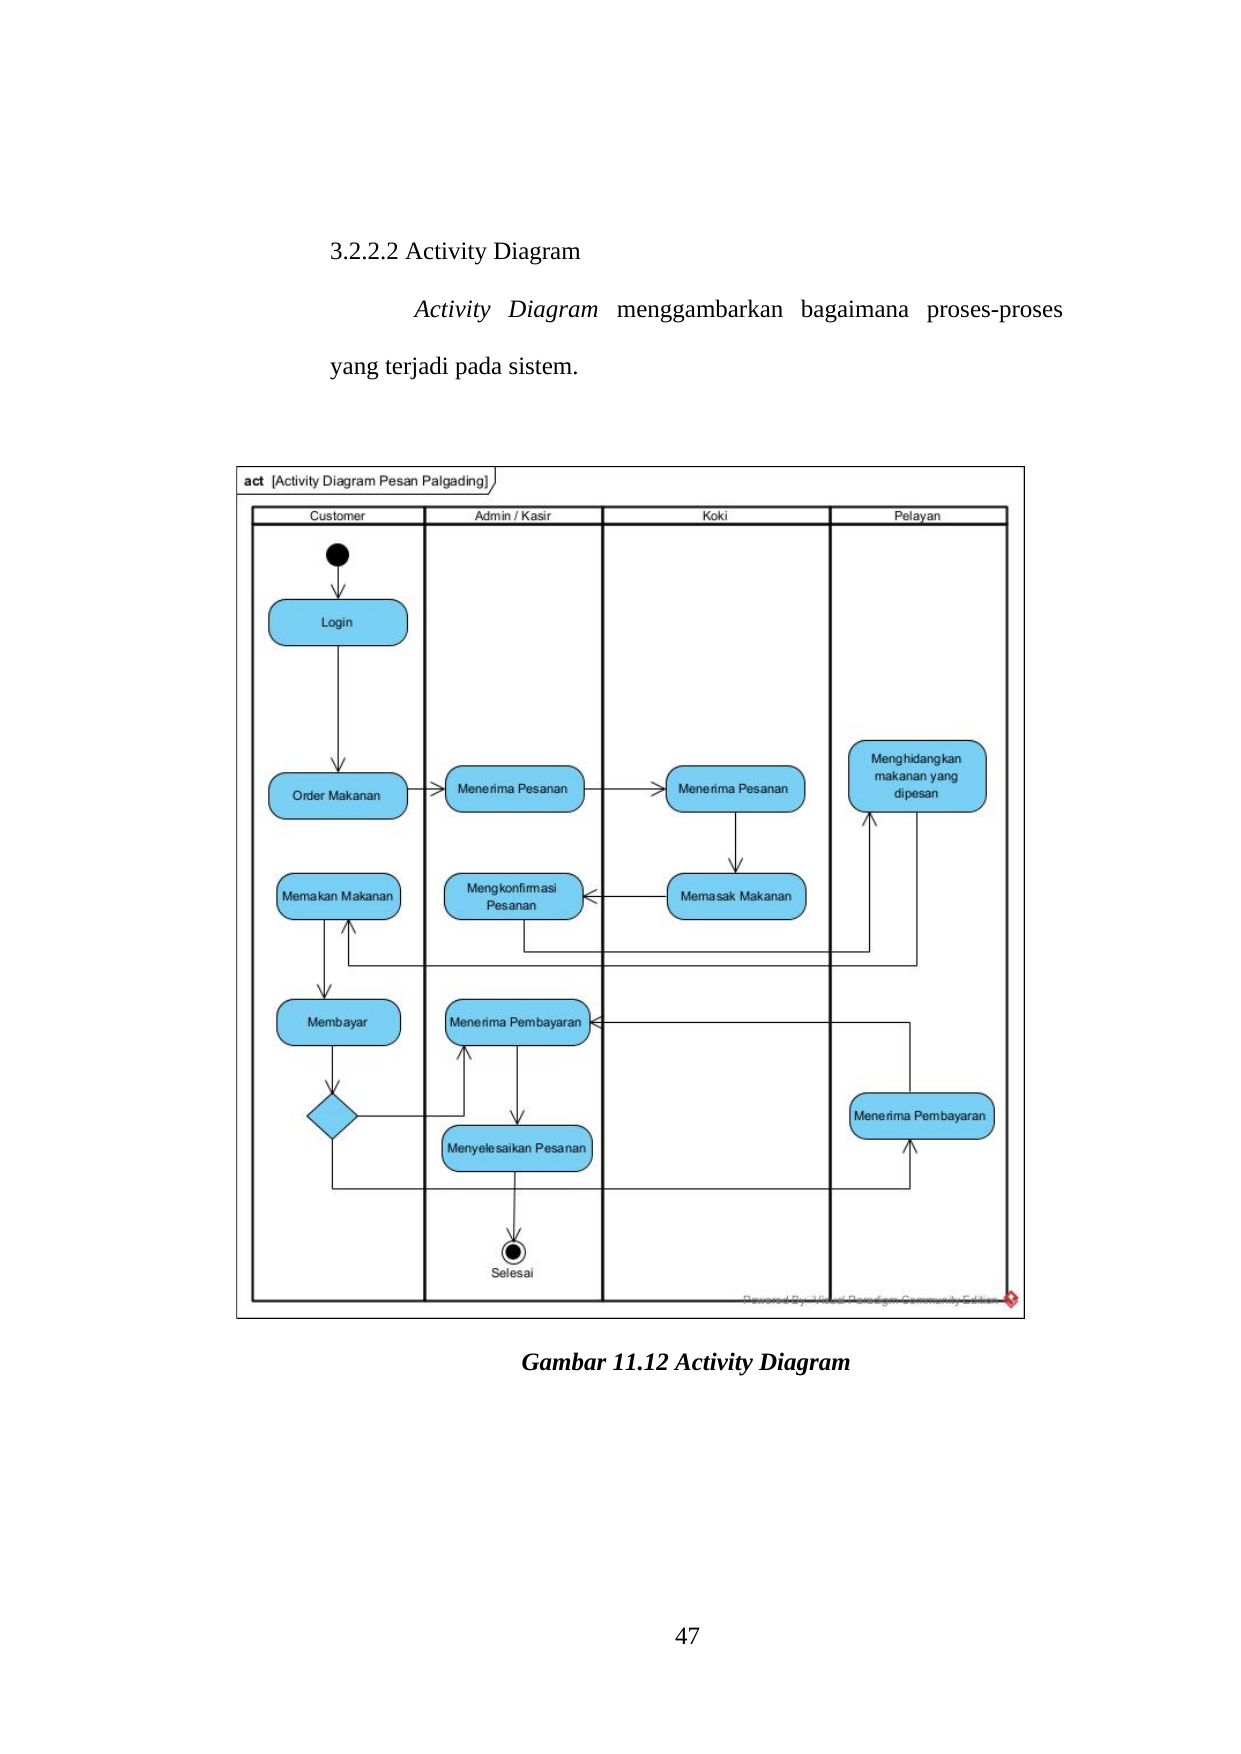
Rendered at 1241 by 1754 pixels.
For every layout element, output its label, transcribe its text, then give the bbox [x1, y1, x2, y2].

text Activity Diagram menggambarkan bagaimana proses-proses yang terjadi pada sistem. [330, 294, 1063, 380]
picture [236, 466, 1025, 1319]
text Activity Diagram [330, 236, 1063, 265]
